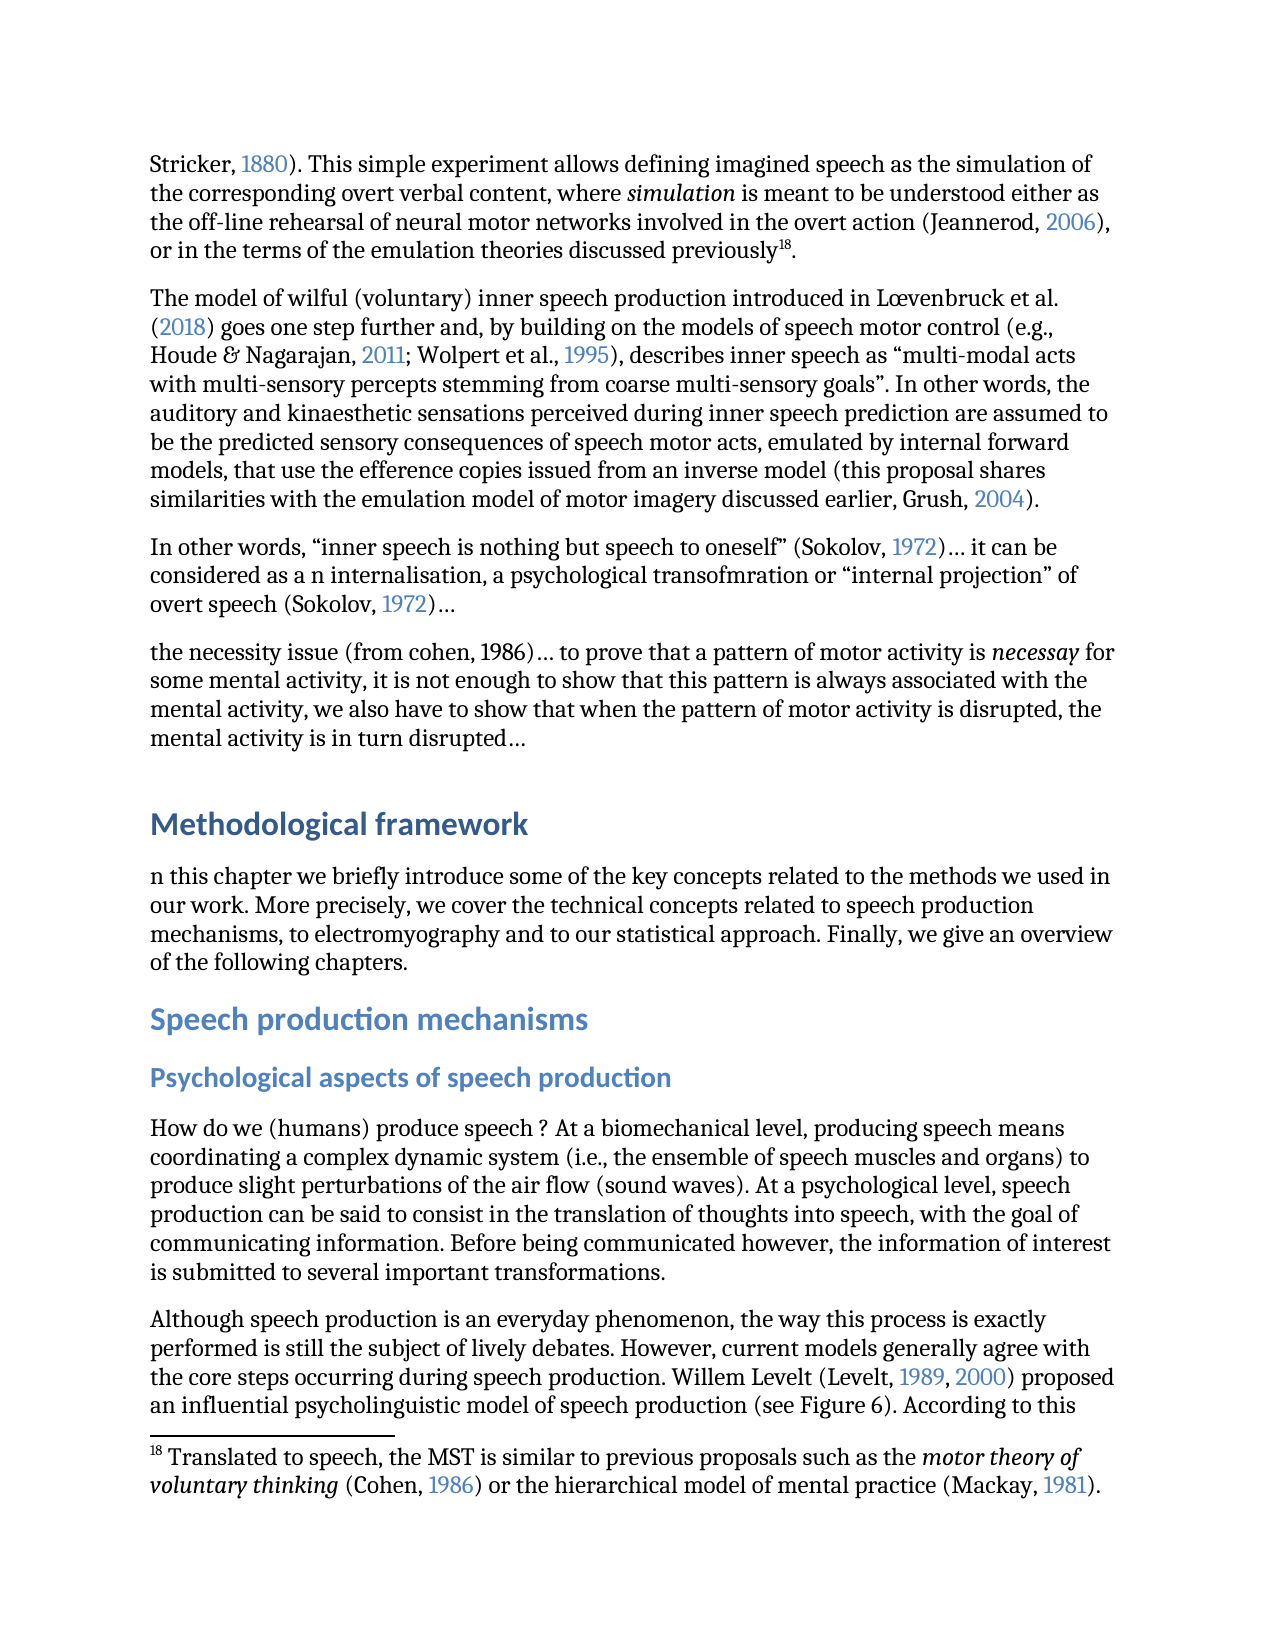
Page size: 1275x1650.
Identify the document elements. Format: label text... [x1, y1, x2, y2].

subtitle Methodological framework [150, 802, 1125, 843]
text In other words, “inner speech is nothing but speech to oneself” (Sokolov, 1972)… it can be considered as a n internalisation, a psychological transofmration or “internal projection” of overt speech (Sokolov, 1972)… [150, 532, 1125, 619]
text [150, 1305, 1125, 1420]
subtitle Speech production mechanisms [150, 998, 1125, 1038]
text How do we (humans) produce speech ? At a biomechanical level, producing speech means coordinating a complex dynamic system (i.e., the ensemble of speech muscles and organs) to produce slight perturbations of the air flow (sound waves). At a psychological level, speech production can be said to consist in the translation of thoughts into speech, with the goal of communicating information. Before being communicated however, the information of interest is submitted to several important transformations. [150, 1114, 1125, 1286]
subtitle Psychological aspects of speech production [150, 1059, 1125, 1095]
text The model of wilful (voluntary) inner speech production introduced in Lœvenbruck et al. (2018) goes one step further and, by building on the models of speech motor control (e.g., Houde & Nagarajan, 2011; Wolpert et al., 1995), describes inner speech as “multi-modal acts with multi-sensory percepts stemming from coarse multi-sensory goals”. In other words, the auditory and kinaesthetic sensations perceived during inner speech prediction are assumed to be the predicted sensory consequences of speech motor acts, emulated by internal forward models, that use the efference copies issued from an inverse model (this proposal shares similarities with the emulation model of motor imagery discussed earlier, Grush, 2004). [150, 284, 1125, 514]
text the necessity issue (from cohen, 1986)… to prove that a pattern of motor activity is necessay for some mental activity, it is not enough to show that this pattern is always associated with the mental activity, we also have to show that when the pattern of motor activity is disrupted, the mental activity is in turn disrupted… [150, 637, 1125, 752]
text n this chapter we briefly introduce some of the key concepts related to the methods we used in our work. More precisely, we cover the technical concepts related to speech production mechanisms, to electromyography and to our statistical approach. Finally, we give an overview of the following chapters. [150, 862, 1125, 977]
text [150, 150, 1125, 265]
